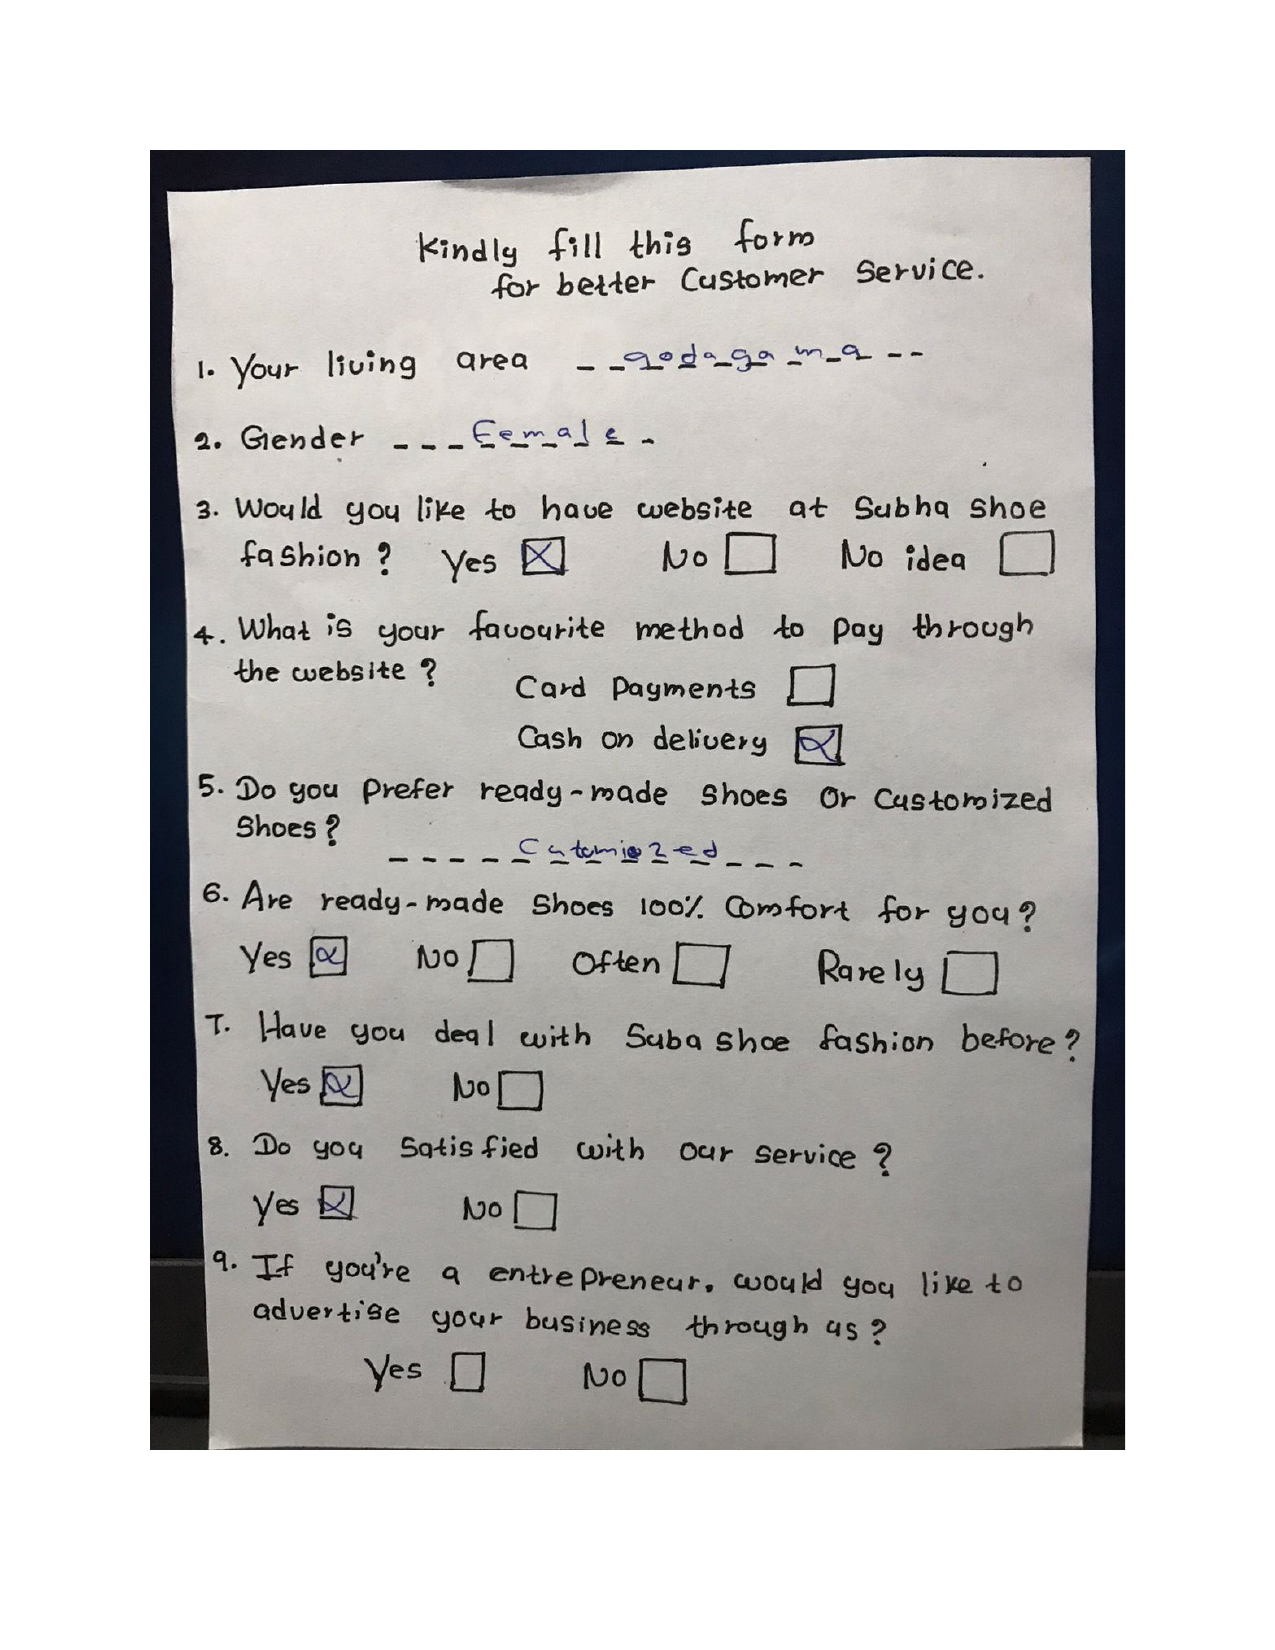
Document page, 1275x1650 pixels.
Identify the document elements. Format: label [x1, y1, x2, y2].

picture [150, 150, 1125, 1450]
